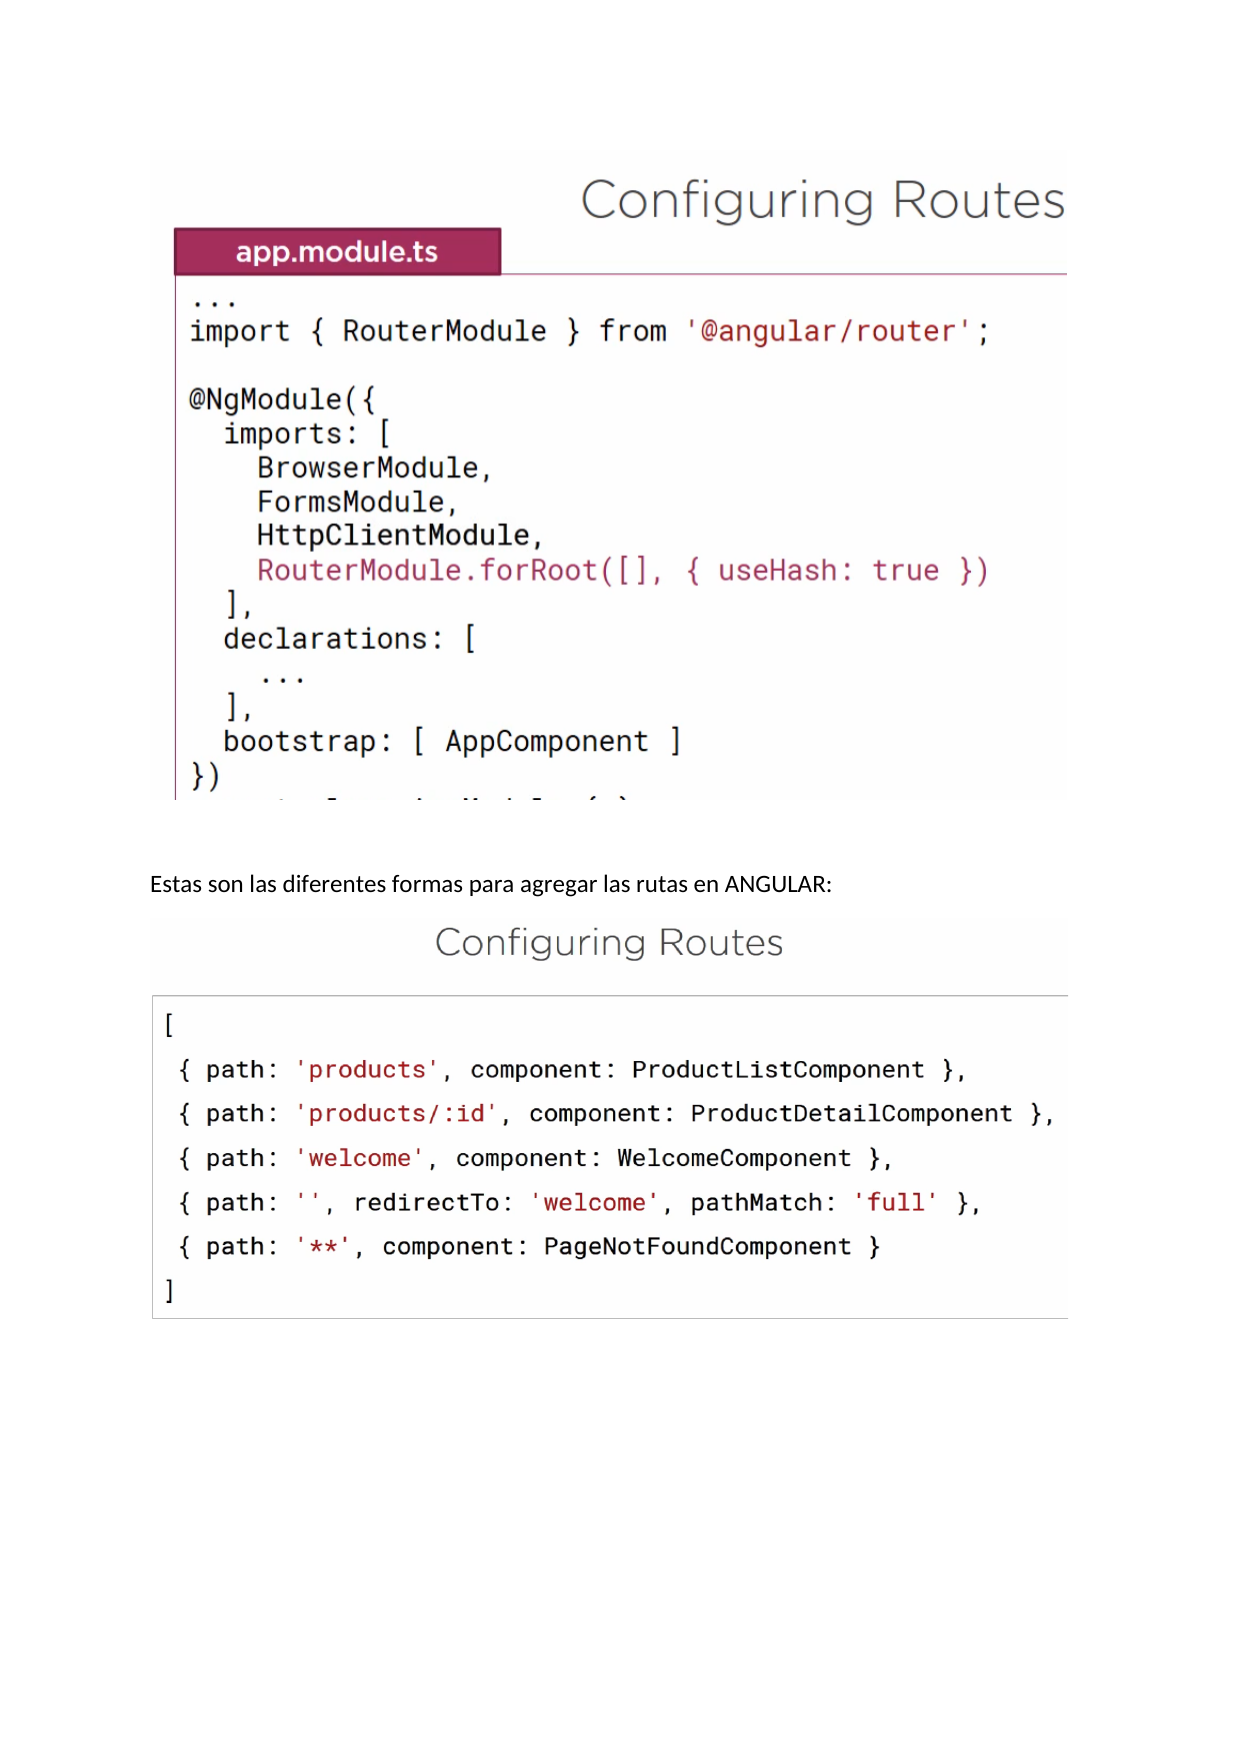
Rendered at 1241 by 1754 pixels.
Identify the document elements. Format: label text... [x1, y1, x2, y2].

picture [150, 150, 1067, 800]
picture [150, 918, 1069, 1319]
text Estas son las diferentes formas para agregar las rutas en ANGULAR: [150, 868, 1090, 899]
